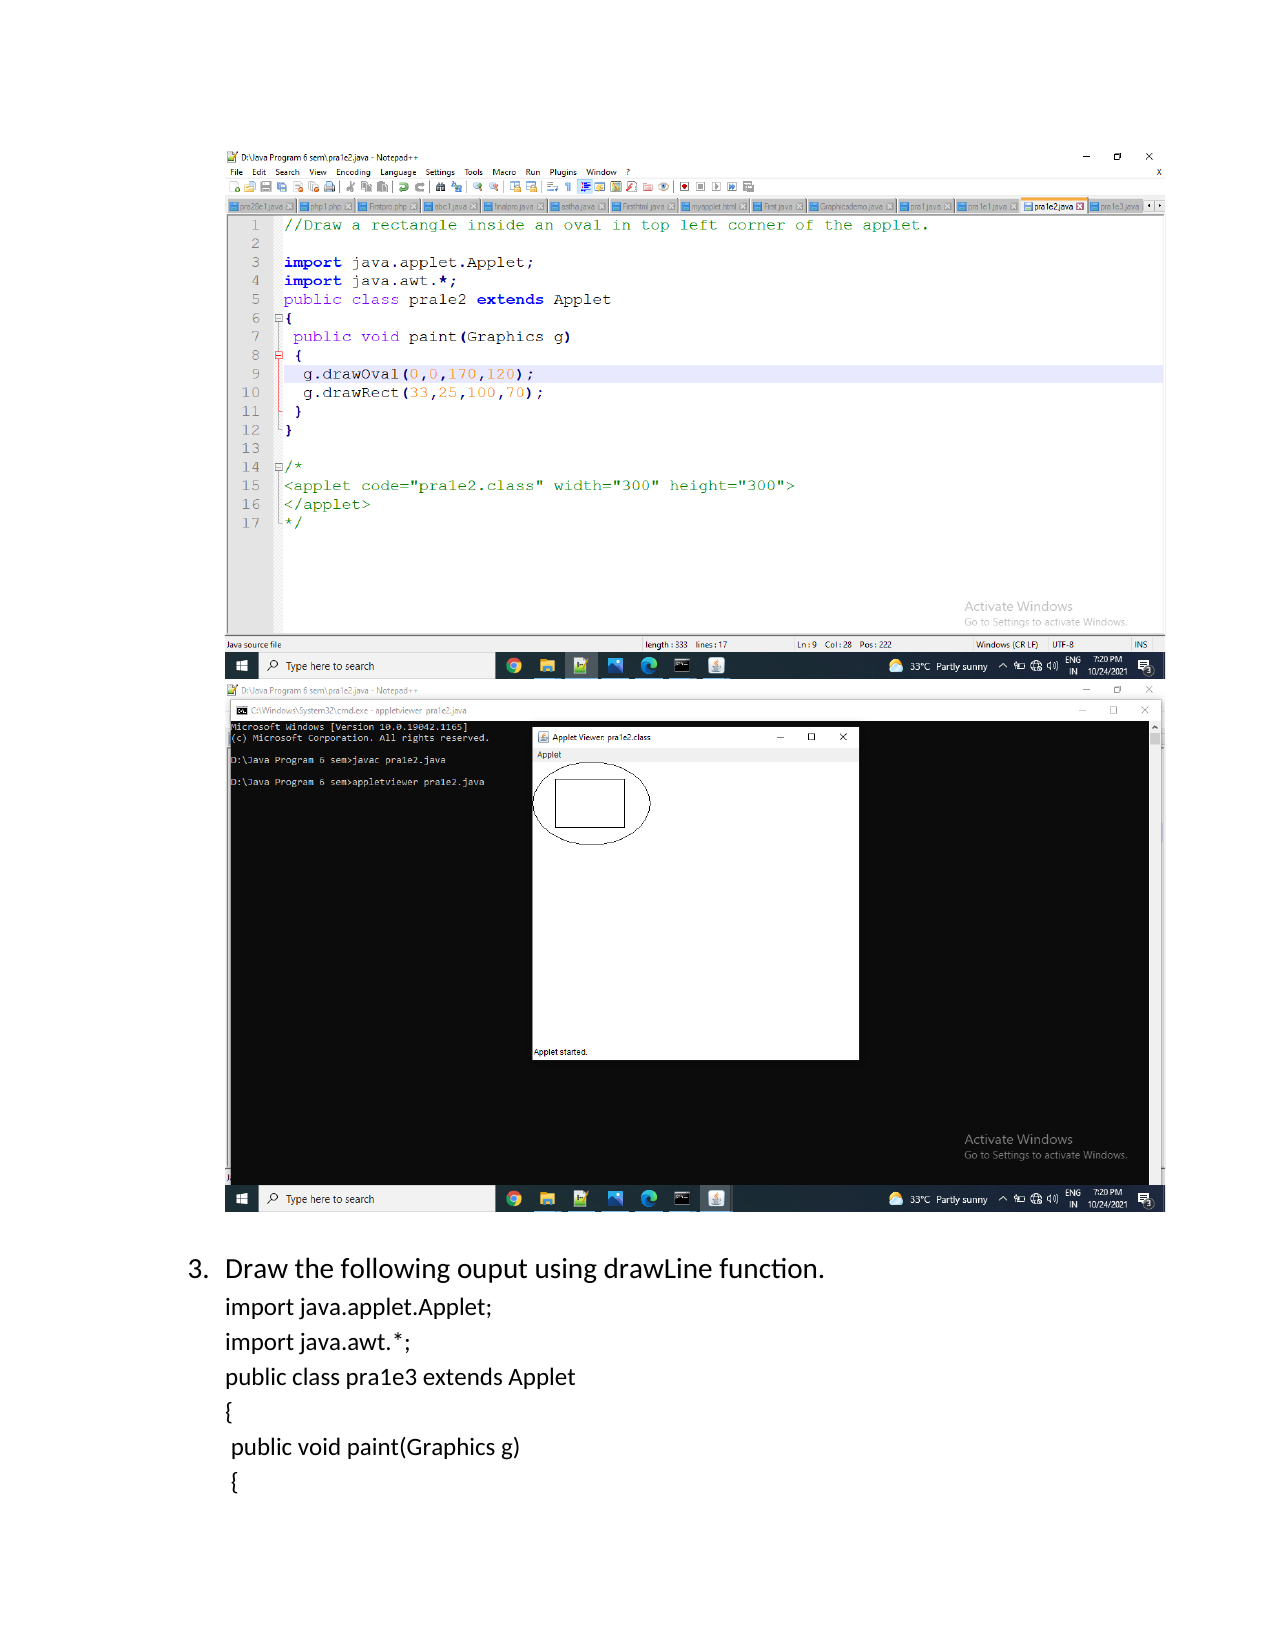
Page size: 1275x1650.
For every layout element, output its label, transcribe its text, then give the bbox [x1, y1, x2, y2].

list { [225, 1397, 1125, 1427]
picture [225, 150, 1166, 679]
list Draw the following ouput using drawLine function. [187, 1251, 1125, 1286]
picture [225, 682, 1166, 1212]
list { [225, 1467, 1125, 1497]
list import java.applet.Applet; [225, 1292, 1125, 1322]
list public void paint(Graphics g) [225, 1432, 1125, 1462]
list import java.awt.*; [225, 1327, 1125, 1357]
list public class pra1e3 extends Applet [225, 1362, 1125, 1392]
